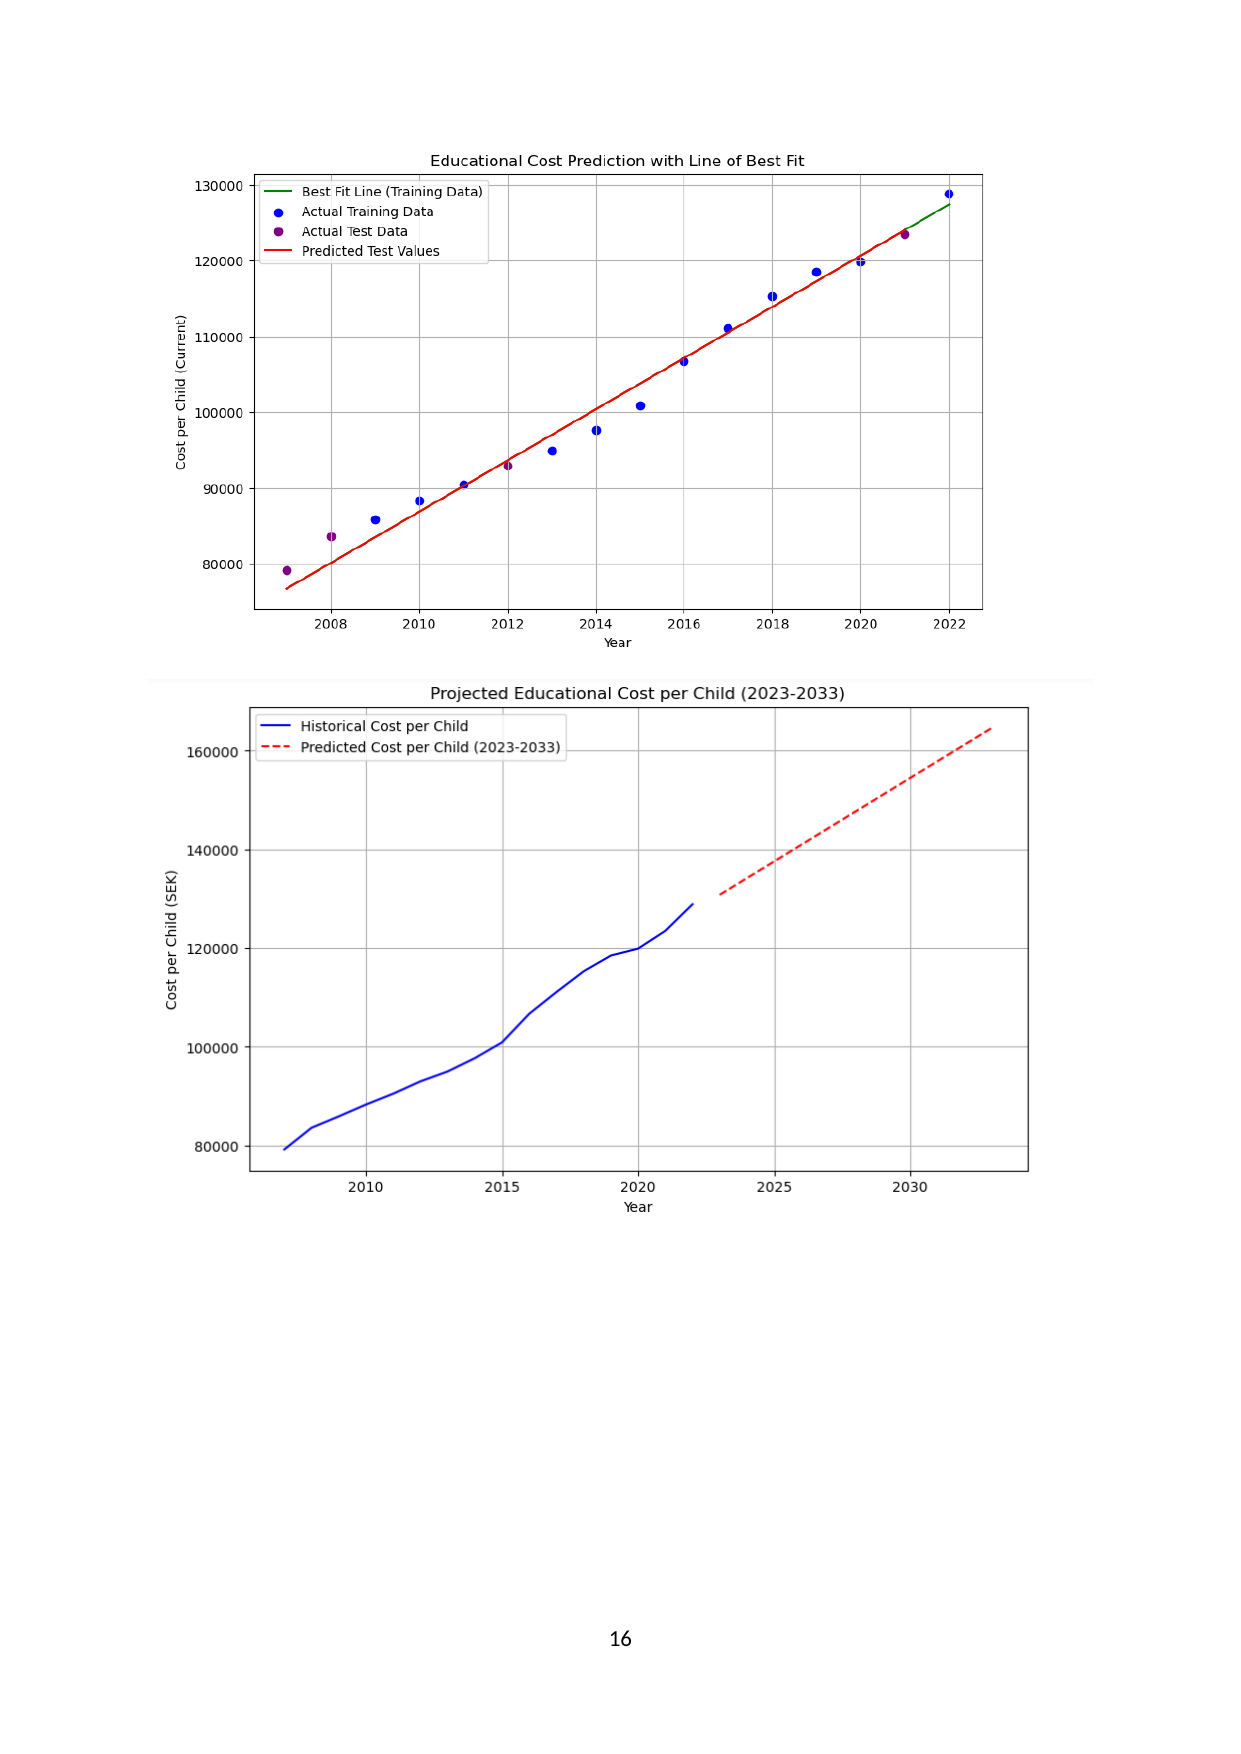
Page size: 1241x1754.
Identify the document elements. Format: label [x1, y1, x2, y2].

picture [147, 679, 1093, 1223]
picture [147, 147, 1093, 661]
